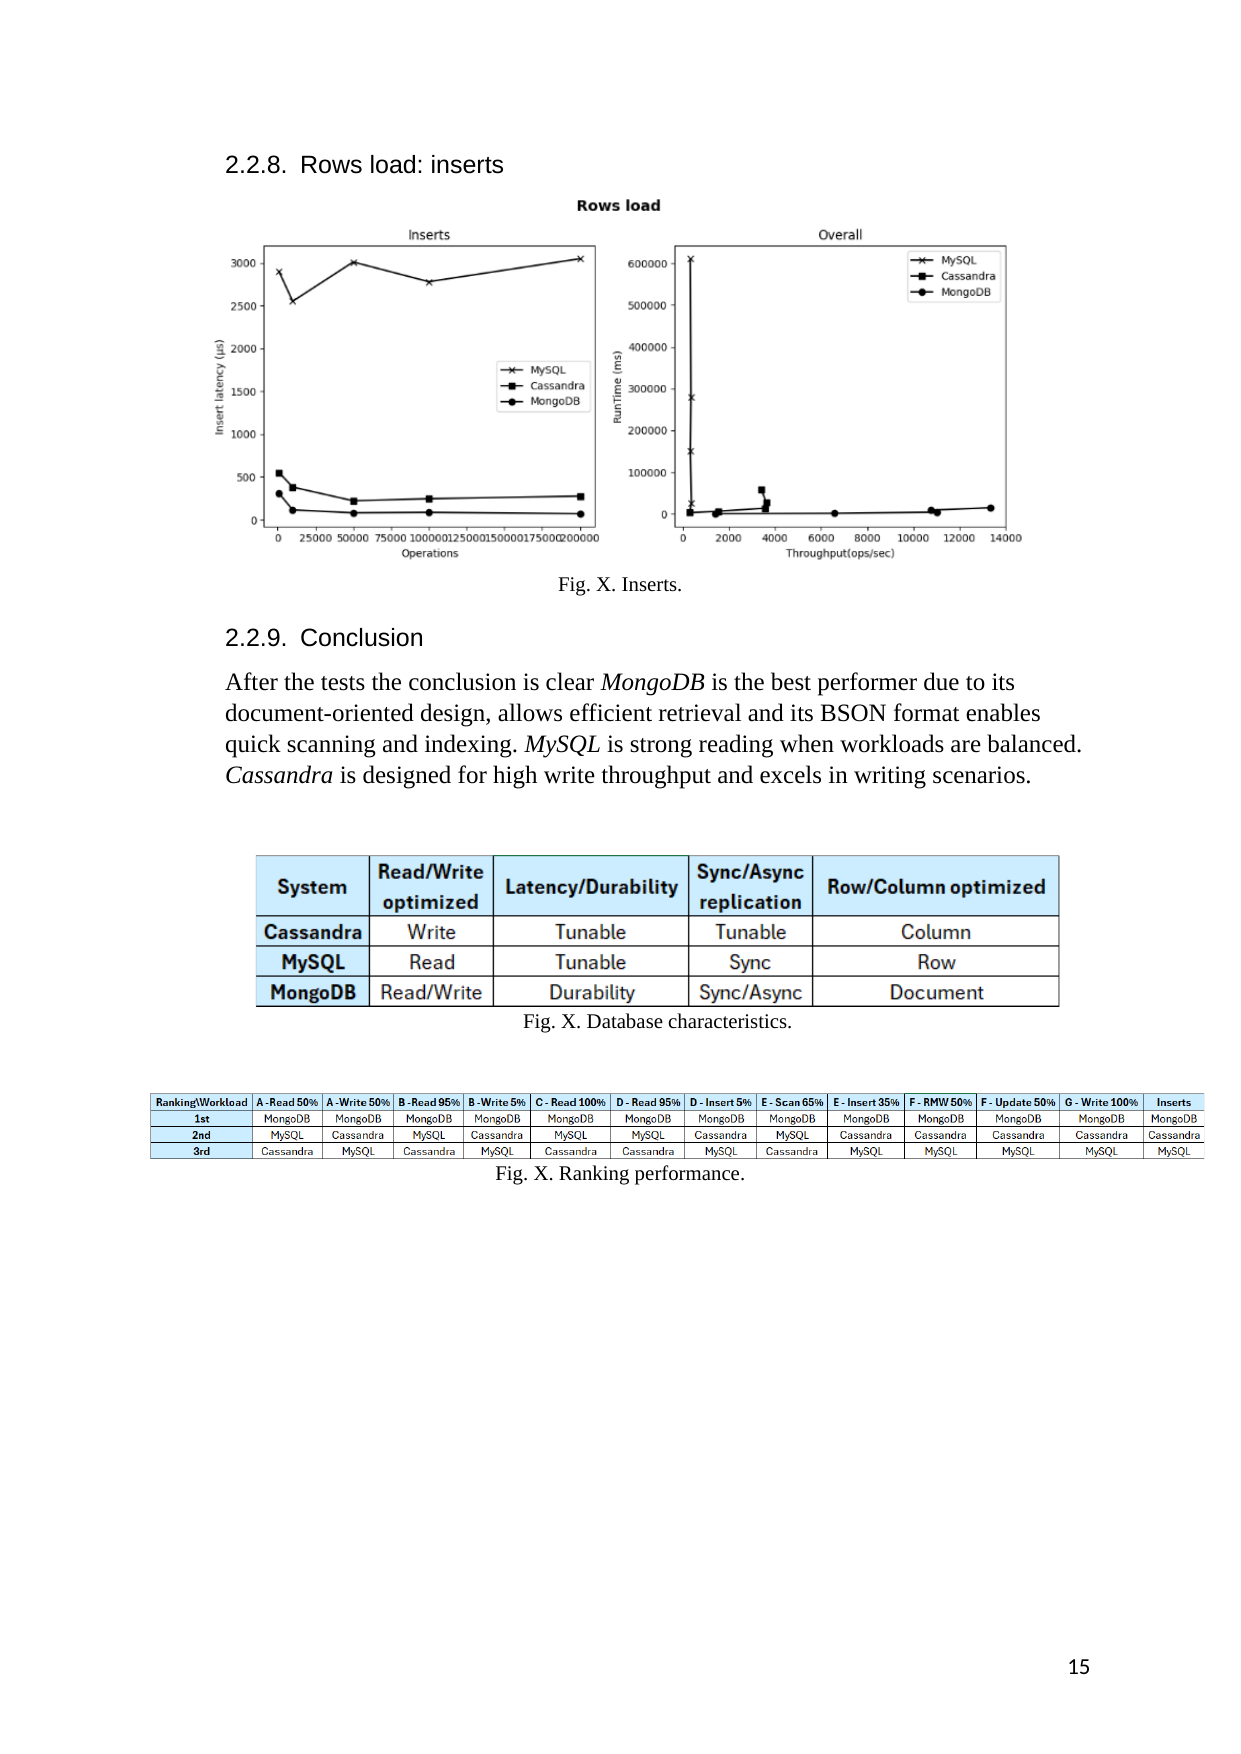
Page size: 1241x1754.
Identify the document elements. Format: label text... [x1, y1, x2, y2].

picture [150, 1093, 1205, 1159]
subtitle Conclusion [225, 623, 1090, 652]
text Fig. X. Ranking performance. [150, 1159, 1090, 1185]
picture [209, 193, 1031, 571]
text After the tests the conclusion is clear MongoDB is the best performer due to its document-oriented design, allows efficient retrieval and its BSON format enables quick scanning and indexing. MySQL is strong reading when workloads are balanced. Cassandra is designed for high write throughput and excels in writing scenarios. [225, 667, 1090, 789]
subtitle Rows load: inserts [225, 150, 1090, 179]
picture [255, 855, 1060, 1007]
